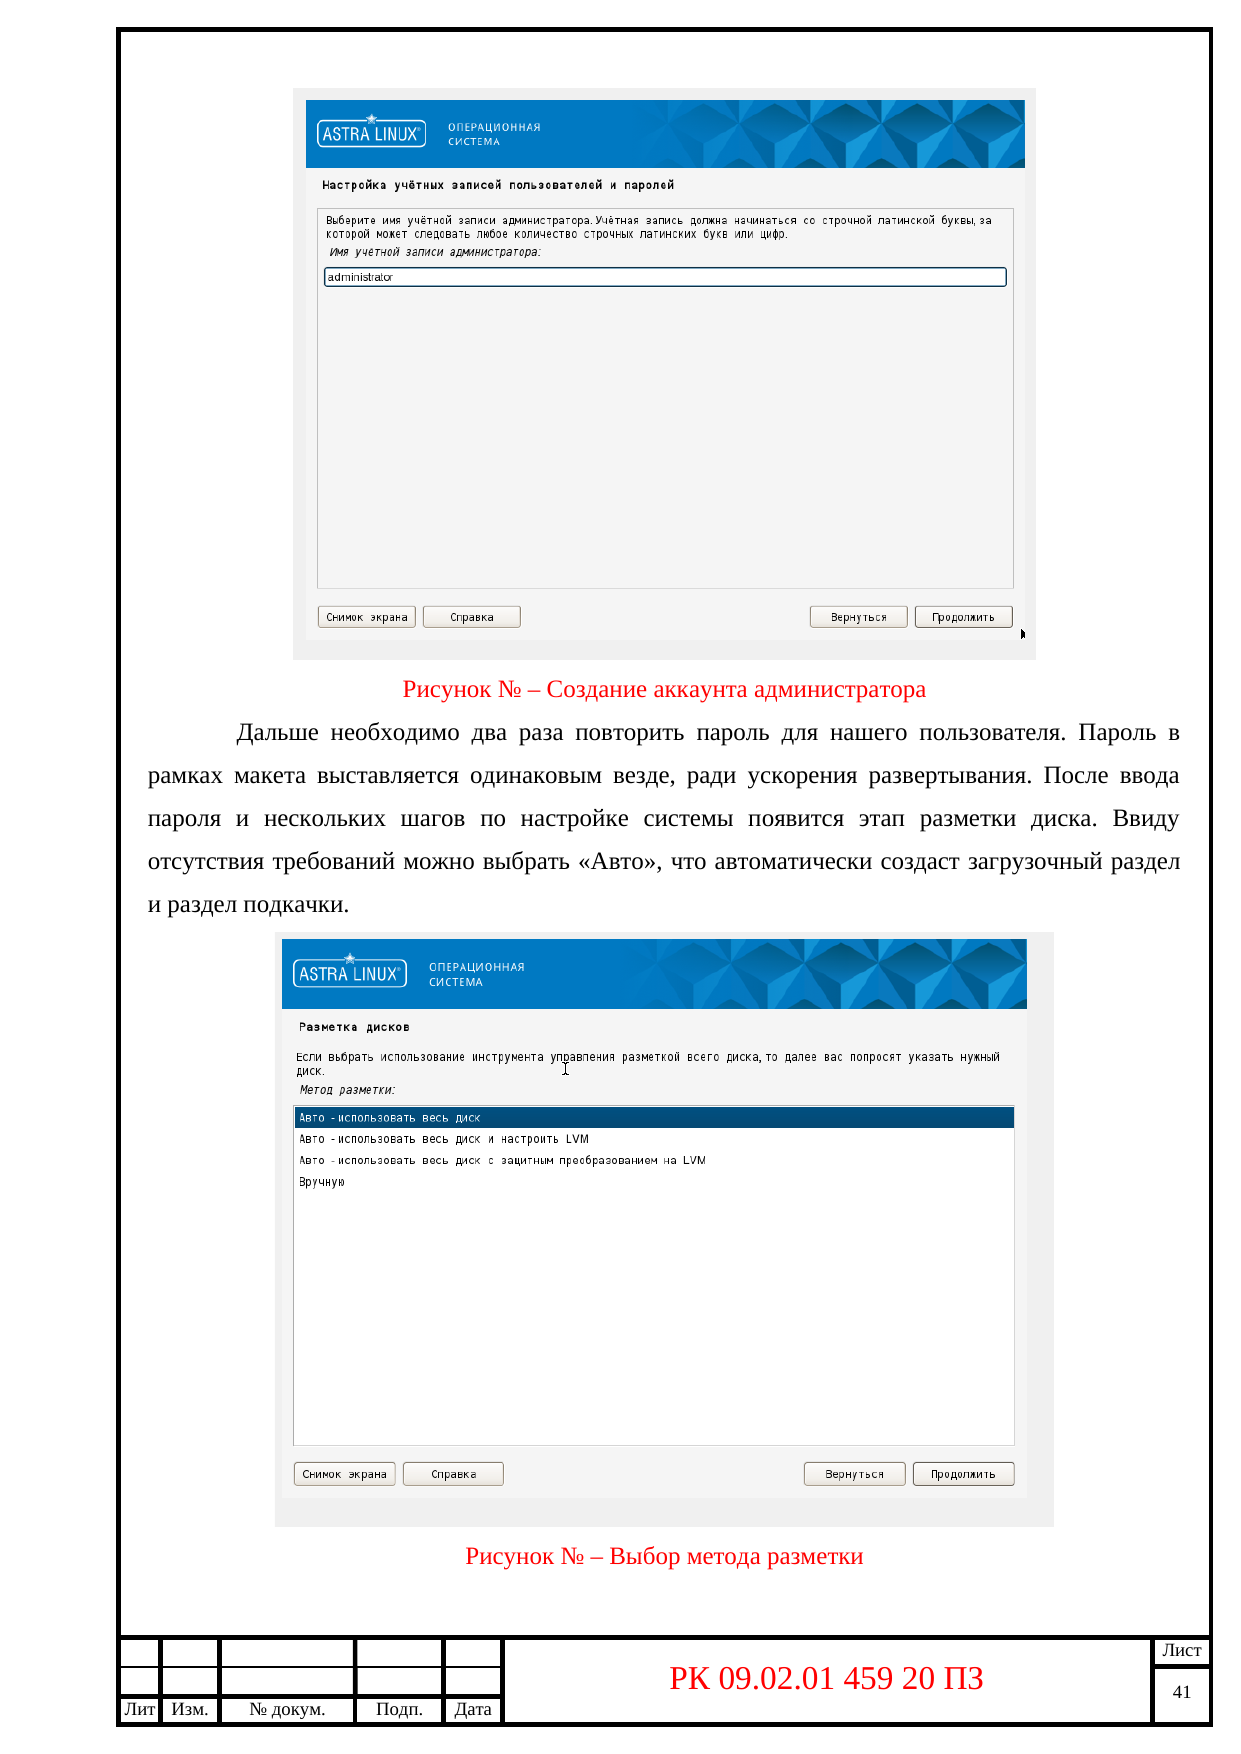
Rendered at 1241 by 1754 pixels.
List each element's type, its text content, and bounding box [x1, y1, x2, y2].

text Рисунок № – Выбор метода разметки [148, 1541, 1181, 1569]
text Рисунок № – Создание аккаунта администратора [148, 674, 1181, 703]
picture [274, 932, 1054, 1527]
text Дальше необходимо два раза повторить пароль для нашего пользователя. Пароль в рамках макета выставляется одинаковым везде, ради ускорения развертывания. После ввода пароля и нескольких шагов по настройке системы появится этап разметки диска. Ввиду отсутствия требований можно выбрать «Авто», что автоматически создаст загрузочный раздел и раздел подкачки. [148, 717, 1181, 918]
picture [293, 88, 1036, 660]
